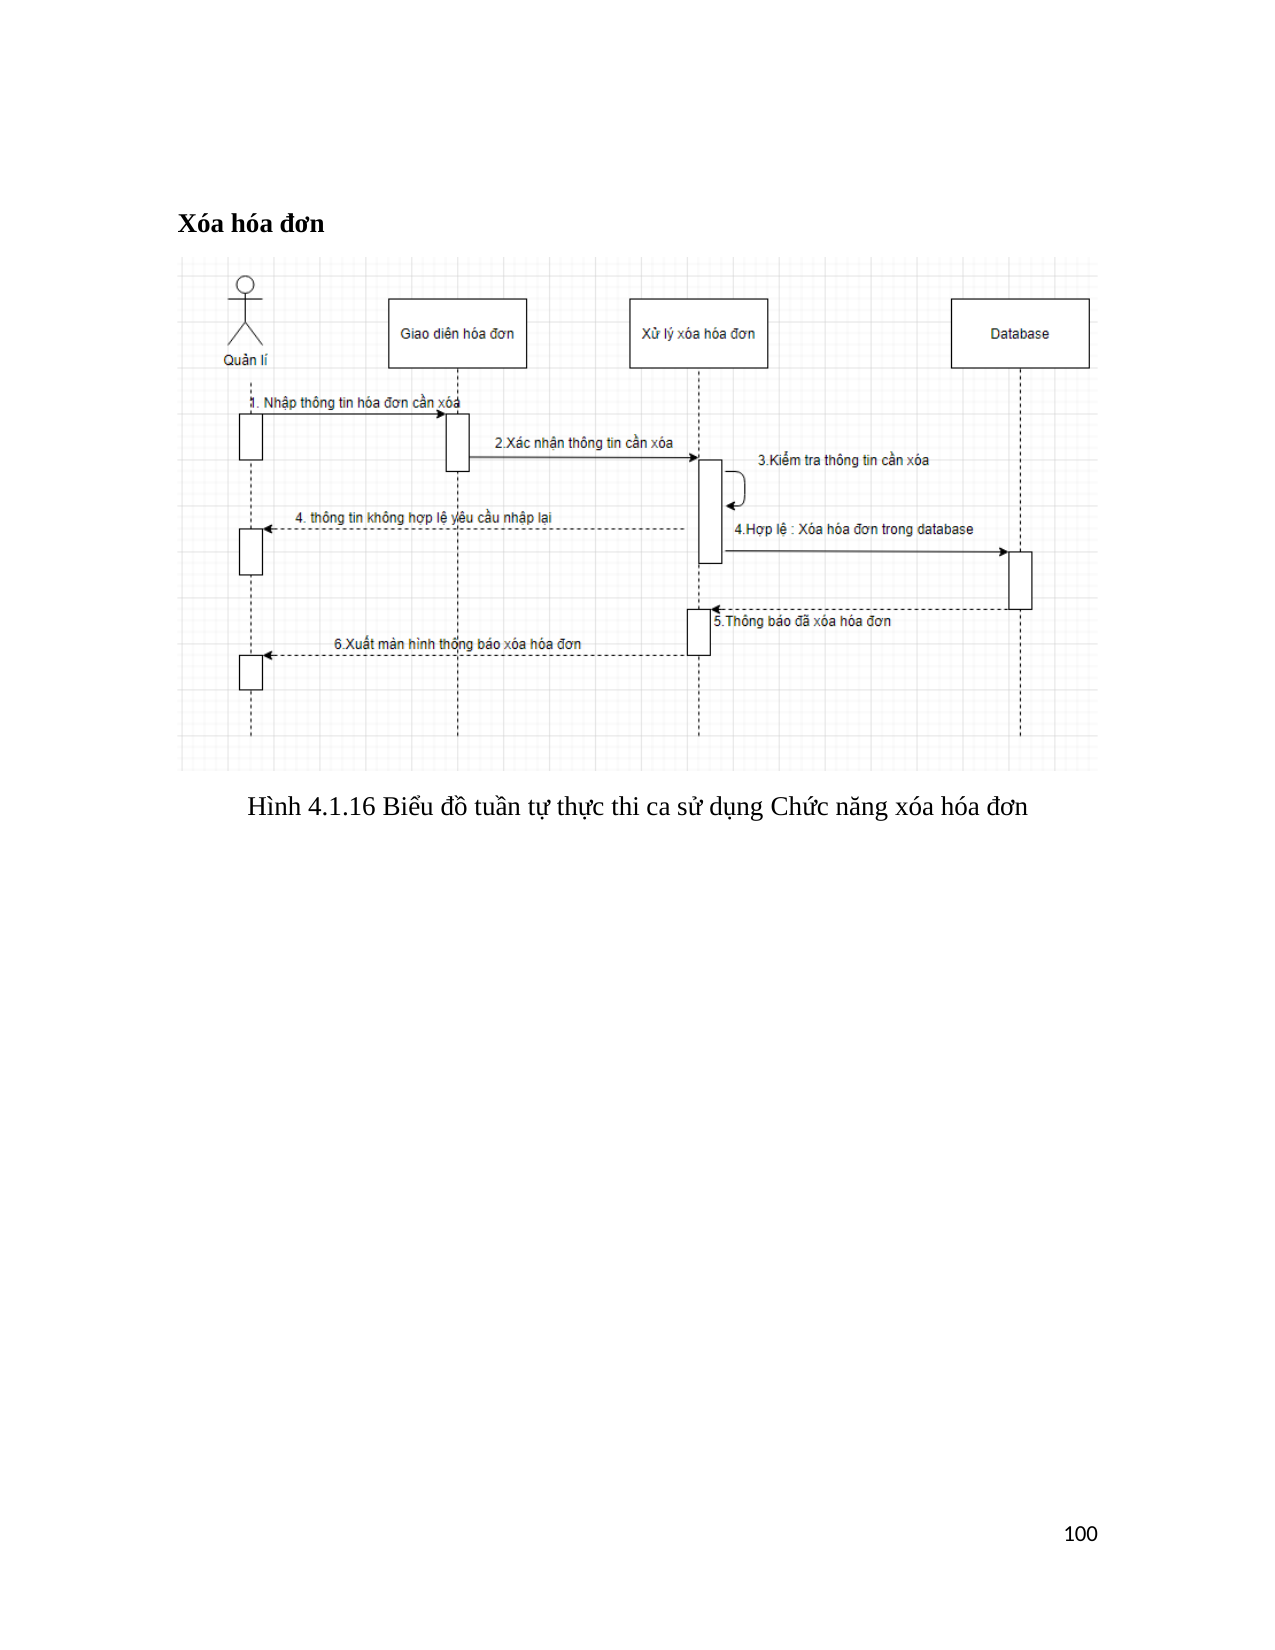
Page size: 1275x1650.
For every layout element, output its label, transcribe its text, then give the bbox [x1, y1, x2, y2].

text Hình 4.1.16 Biểu đồ tuần tự thực thi ca sử dụng Chức năng xóa hóa đơn [177, 790, 1098, 821]
text Xóa hóa đơn [177, 207, 1098, 238]
picture [177, 257, 1098, 771]
